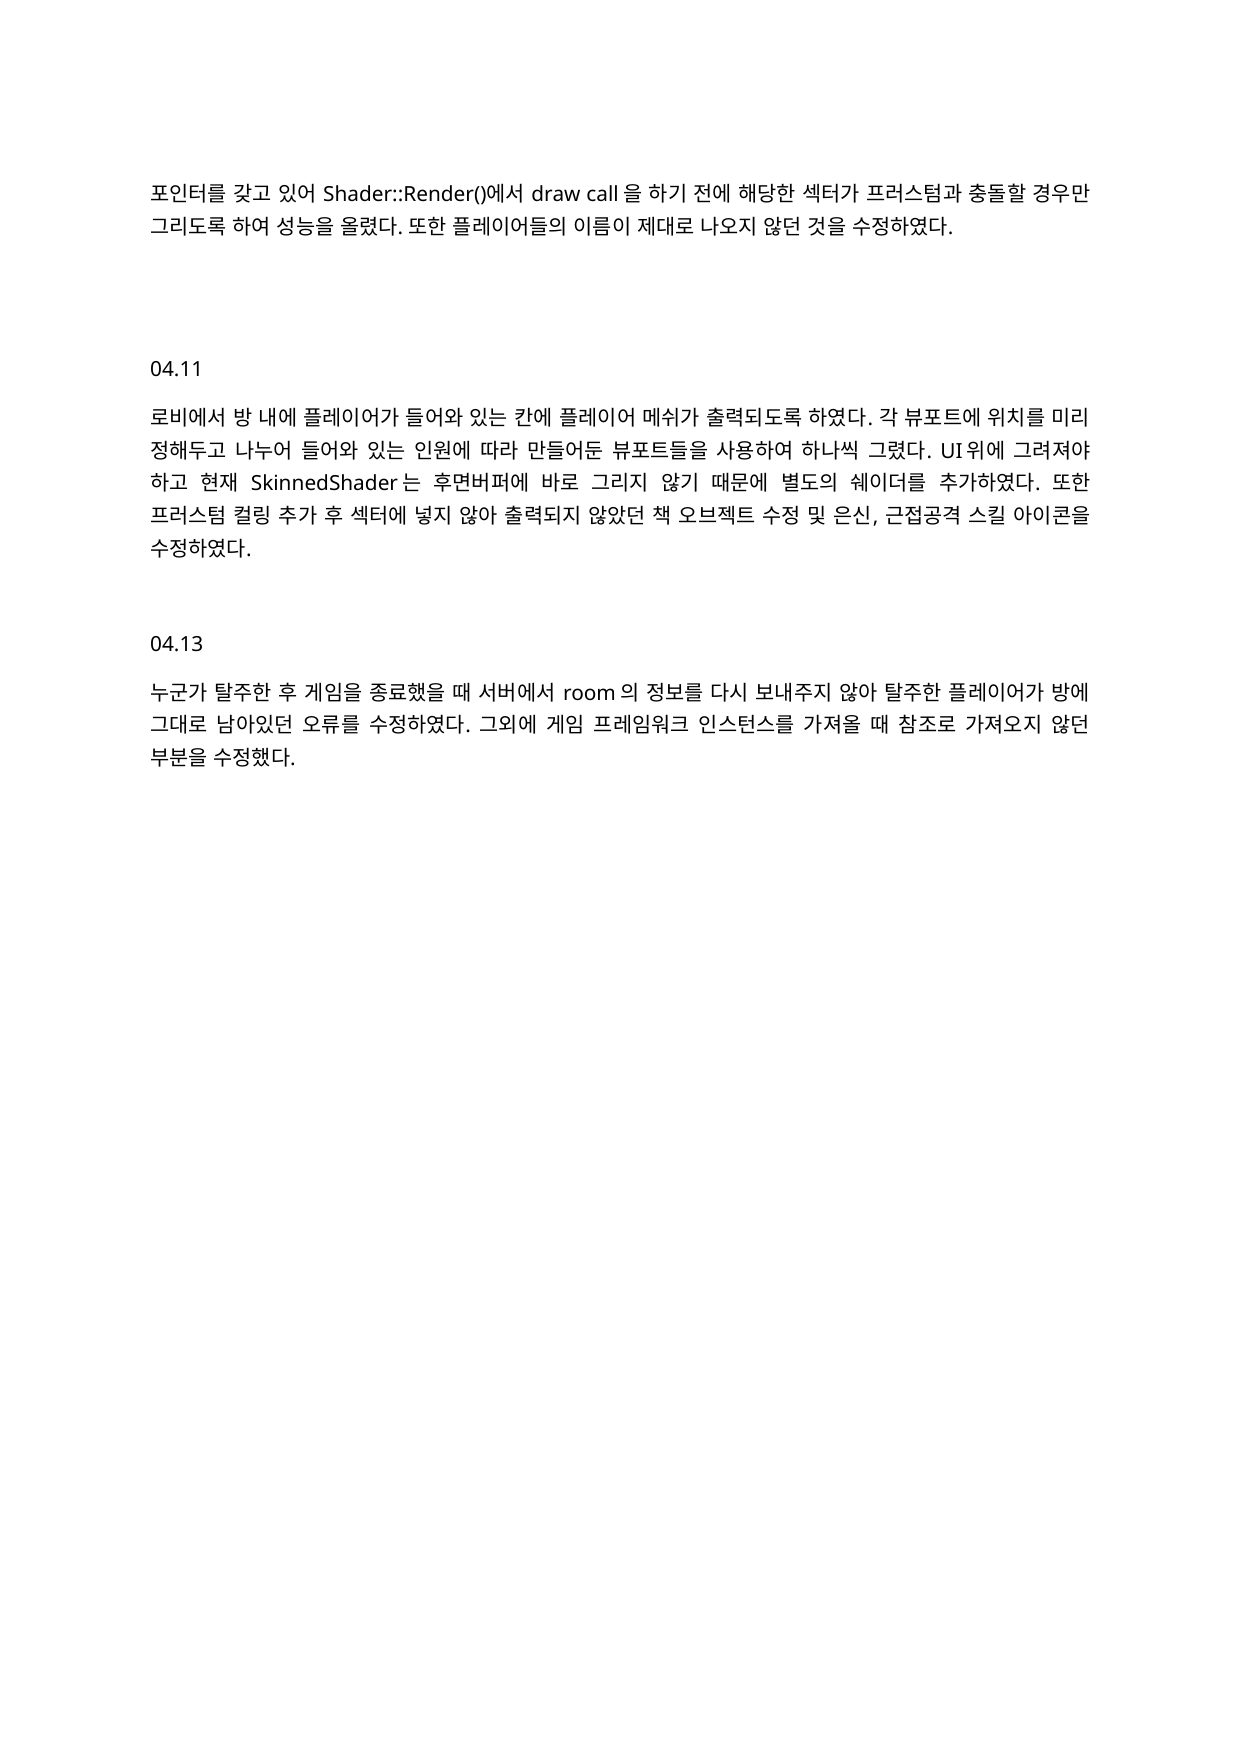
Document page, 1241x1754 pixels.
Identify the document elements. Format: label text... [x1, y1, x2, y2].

text 04.11 [150, 354, 1090, 382]
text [150, 177, 1090, 240]
text 04.13 [150, 629, 1090, 657]
text 로비에서 방 내에 플레이어가 들어와 있는 칸에 플레이어 메쉬가 출력되도록 하였다. 각 뷰포트에 위치를 미리 정해두고 나누어 들어와 있는 인원에 따라 만들어둔 뷰포트들을 사용하여 하나씩 그렸다. UI위에 그려져야 하고 현재 SkinnedShader는 후면버퍼에 바로 그리지 않기 때문에 별도의 쉐이더를 추가하였다. 또한 프러스텀 컬링 추가 후 섹터에 넣지 않아 출력되지 않았던 책 오브젝트 수정 및 은신, 근접공격 스킬 아이콘을 수정하였다. [150, 401, 1090, 562]
text 누군가 탈주한 후 게임을 종료했을 때 서버에서 room의 정보를 다시 보내주지 않아 탈주한 플레이어가 방에 그대로 남아있던 오류를 수정하였다. 그외에 게임 프레임워크 인스턴스를 가져올 때 참조로 가져오지 않던 부분을 수정했다. [150, 676, 1090, 772]
